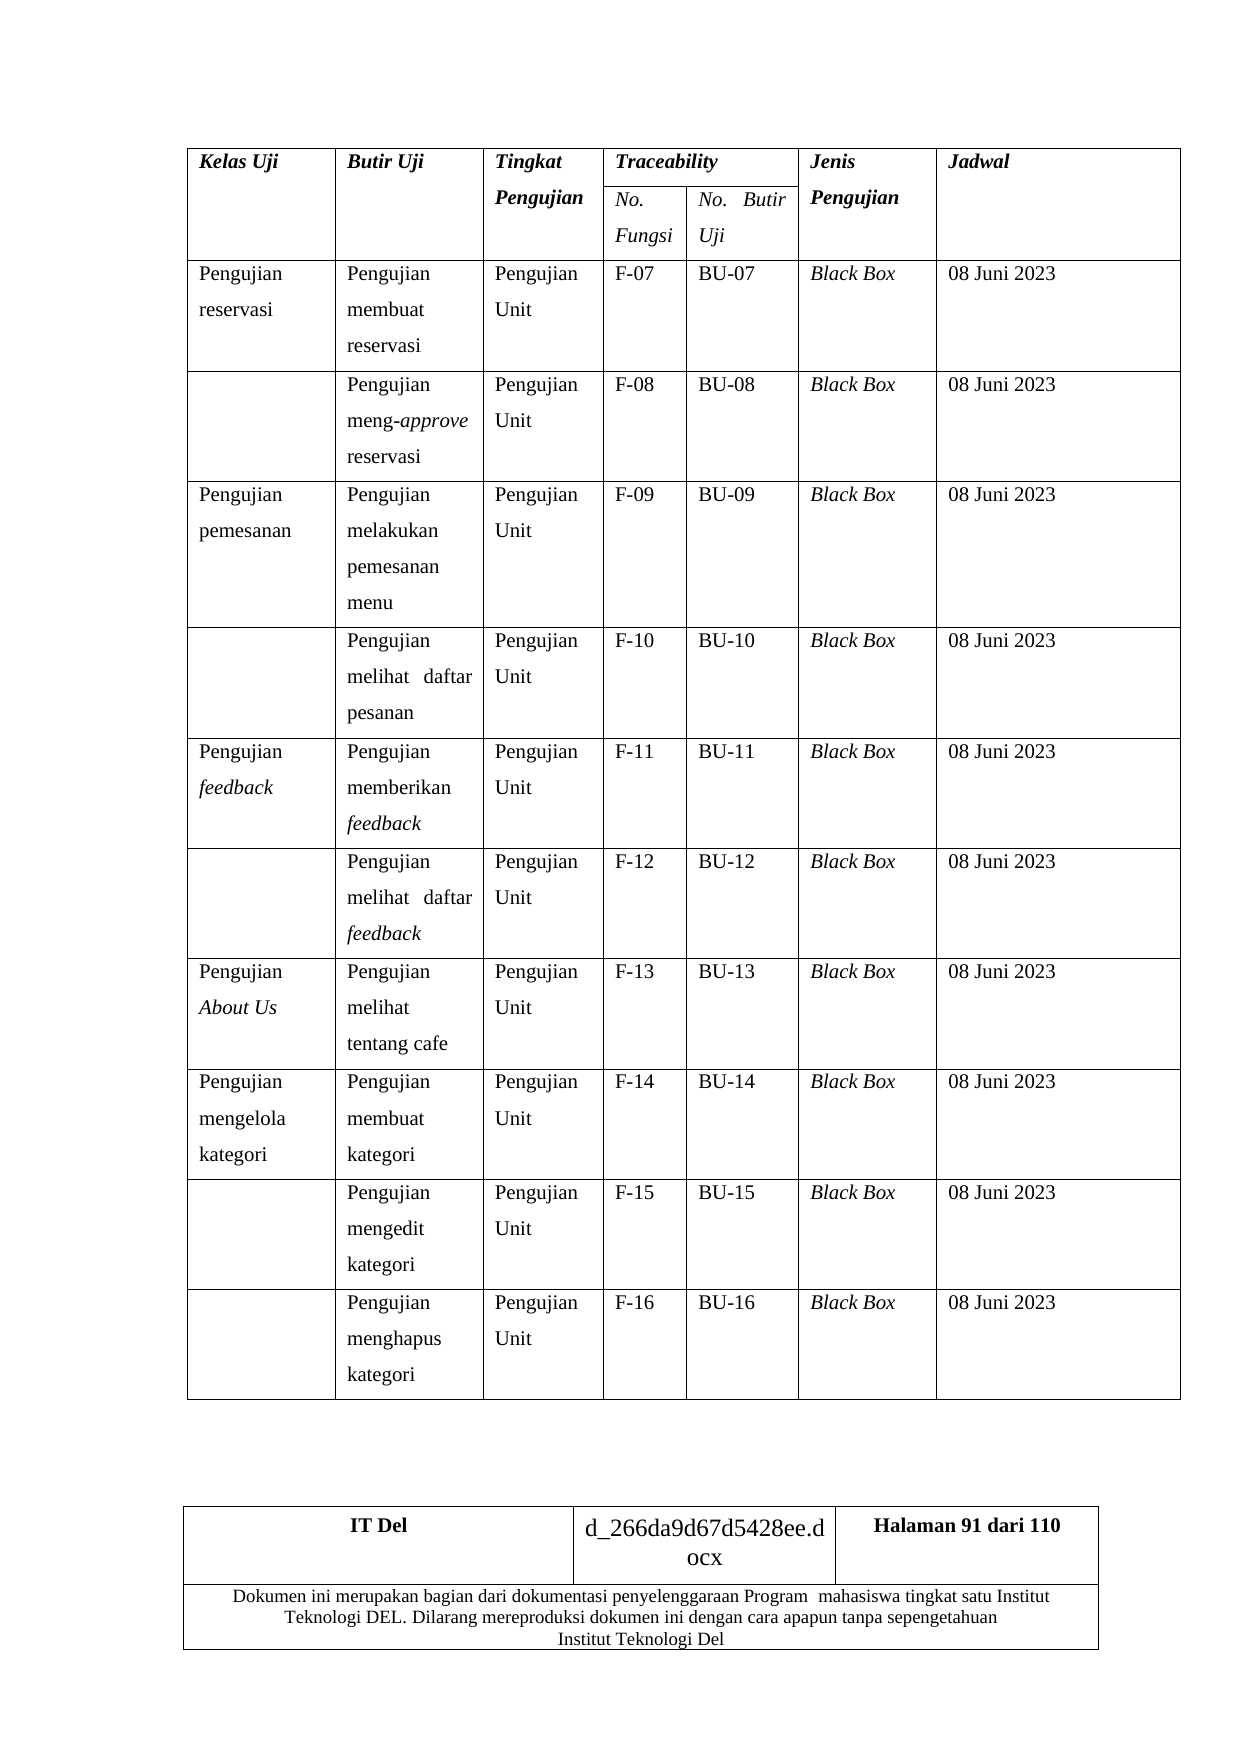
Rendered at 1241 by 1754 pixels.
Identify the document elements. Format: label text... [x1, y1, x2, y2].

table_cell Pengujian Unit [484, 739, 603, 848]
table_cell Black Box [799, 482, 936, 627]
table_cell Pengujian melihat daftar pesanan [336, 628, 483, 737]
table_cell Pengujian melihat daftar feedback [336, 849, 483, 958]
table_cell Pengujian Unit [484, 959, 603, 1068]
table_cell Black Box [799, 628, 936, 737]
table_cell Pengujian Unit [484, 372, 603, 481]
table_cell Pengujian membuat kategori [336, 1070, 483, 1179]
table_cell 08 Juni 2023 [937, 372, 1180, 481]
table_cell Pengujian memberikan feedback [336, 739, 483, 848]
table_cell 08 Juni 2023 [937, 1180, 1180, 1289]
table_header Jenis Pengujian [799, 149, 936, 260]
table_cell F-13 [604, 959, 686, 1068]
table_cell Pengujian mengedit kategori [336, 1180, 483, 1289]
table_cell F-08 [604, 372, 686, 481]
table_cell Black Box [799, 1070, 936, 1179]
table_cell Pengujian meng-approve reservasi [336, 372, 483, 481]
table_cell Black Box [799, 261, 936, 371]
table_header Butir Uji [336, 149, 483, 260]
table_cell F-12 [604, 849, 686, 958]
table_cell No. Butir Uji [687, 187, 798, 260]
table_header Tingkat Pengujian [484, 149, 603, 260]
table_cell 08 Juni 2023 [937, 1070, 1180, 1179]
table_cell BU-09 [687, 482, 798, 627]
table_cell Pengujian melihat tentang cafe [336, 959, 483, 1068]
table_cell BU-08 [687, 372, 798, 481]
table_cell F-14 [604, 1070, 686, 1179]
table_cell F-07 [604, 261, 686, 371]
table_cell Black Box [799, 959, 936, 1068]
table_cell Pengujian Unit [484, 1070, 603, 1179]
table_cell F-16 [604, 1290, 686, 1399]
table_cell BU-07 [687, 261, 798, 371]
table_cell 08 Juni 2023 [937, 959, 1180, 1068]
table_cell Pengujian Unit [484, 1180, 603, 1289]
table_cell No. Fungsi [604, 187, 686, 260]
table_cell 08 Juni 2023 [937, 261, 1180, 371]
table_cell Pengujian reservasi [188, 261, 335, 371]
table_cell BU-14 [687, 1070, 798, 1179]
table_cell Black Box [799, 1290, 936, 1399]
table_cell F-09 [604, 482, 686, 627]
table_cell [188, 372, 335, 481]
table_cell Pengujian Unit [484, 1290, 603, 1399]
table_header Traceability [604, 149, 798, 186]
table_cell Pengujian membuat reservasi [336, 261, 483, 371]
table_cell Black Box [799, 372, 936, 481]
table_cell 08 Juni 2023 [937, 849, 1180, 958]
table_cell 08 Juni 2023 [937, 739, 1180, 848]
table_cell Pengujian Unit [484, 628, 603, 737]
table_cell Pengujian menghapus kategori [336, 1290, 483, 1399]
table_cell Pengujian mengelola kategori [188, 1070, 335, 1179]
table_header Kelas Uji [188, 149, 335, 260]
table_cell Pengujian Unit [484, 482, 603, 627]
table_cell Pengujian About Us [188, 959, 335, 1068]
table_cell 08 Juni 2023 [937, 482, 1180, 627]
table_cell [188, 1290, 335, 1399]
table_cell BU-13 [687, 959, 798, 1068]
table_cell [188, 628, 335, 737]
table_cell BU-10 [687, 628, 798, 737]
table_cell [188, 849, 335, 958]
table_cell Pengujian Unit [484, 261, 603, 371]
table_cell [188, 1180, 335, 1289]
table_cell Pengujian Unit [484, 849, 603, 958]
table_cell BU-11 [687, 739, 798, 848]
table_cell Black Box [799, 849, 936, 958]
table_cell 08 Juni 2023 [937, 628, 1180, 737]
table_cell Pengujian pemesanan [188, 482, 335, 627]
table_cell 08 Juni 2023 [937, 1290, 1180, 1399]
table_cell F-10 [604, 628, 686, 737]
table_cell BU-16 [687, 1290, 798, 1399]
table_cell Pengujian feedback [188, 739, 335, 848]
table_cell F-11 [604, 739, 686, 848]
table_header Jadwal [937, 149, 1180, 260]
table_cell Black Box [799, 739, 936, 848]
table_cell Pengujian melakukan pemesanan menu [336, 482, 483, 627]
table_cell BU-15 [687, 1180, 798, 1289]
table_cell F-15 [604, 1180, 686, 1289]
table_cell Black Box [799, 1180, 936, 1289]
table_cell BU-12 [687, 849, 798, 958]
